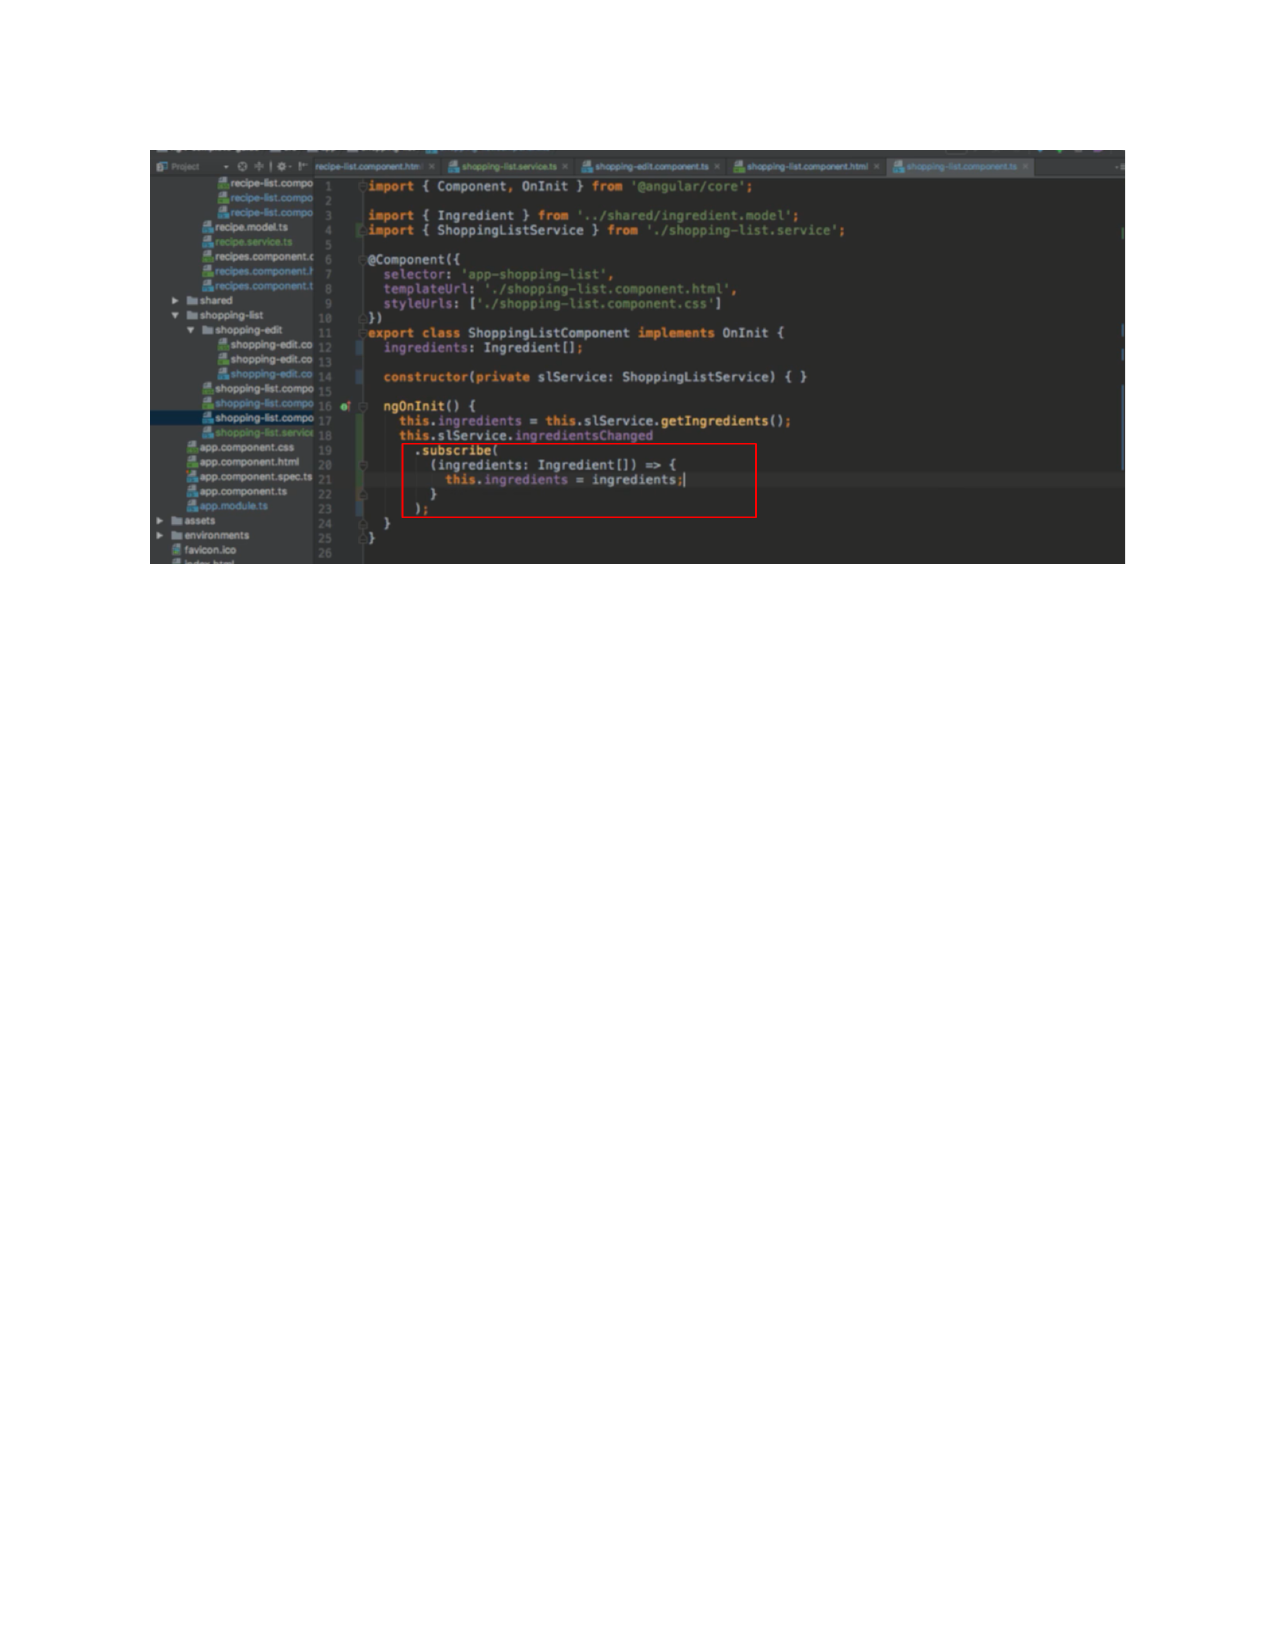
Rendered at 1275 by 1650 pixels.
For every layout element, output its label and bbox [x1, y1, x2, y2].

picture [150, 150, 1125, 564]
